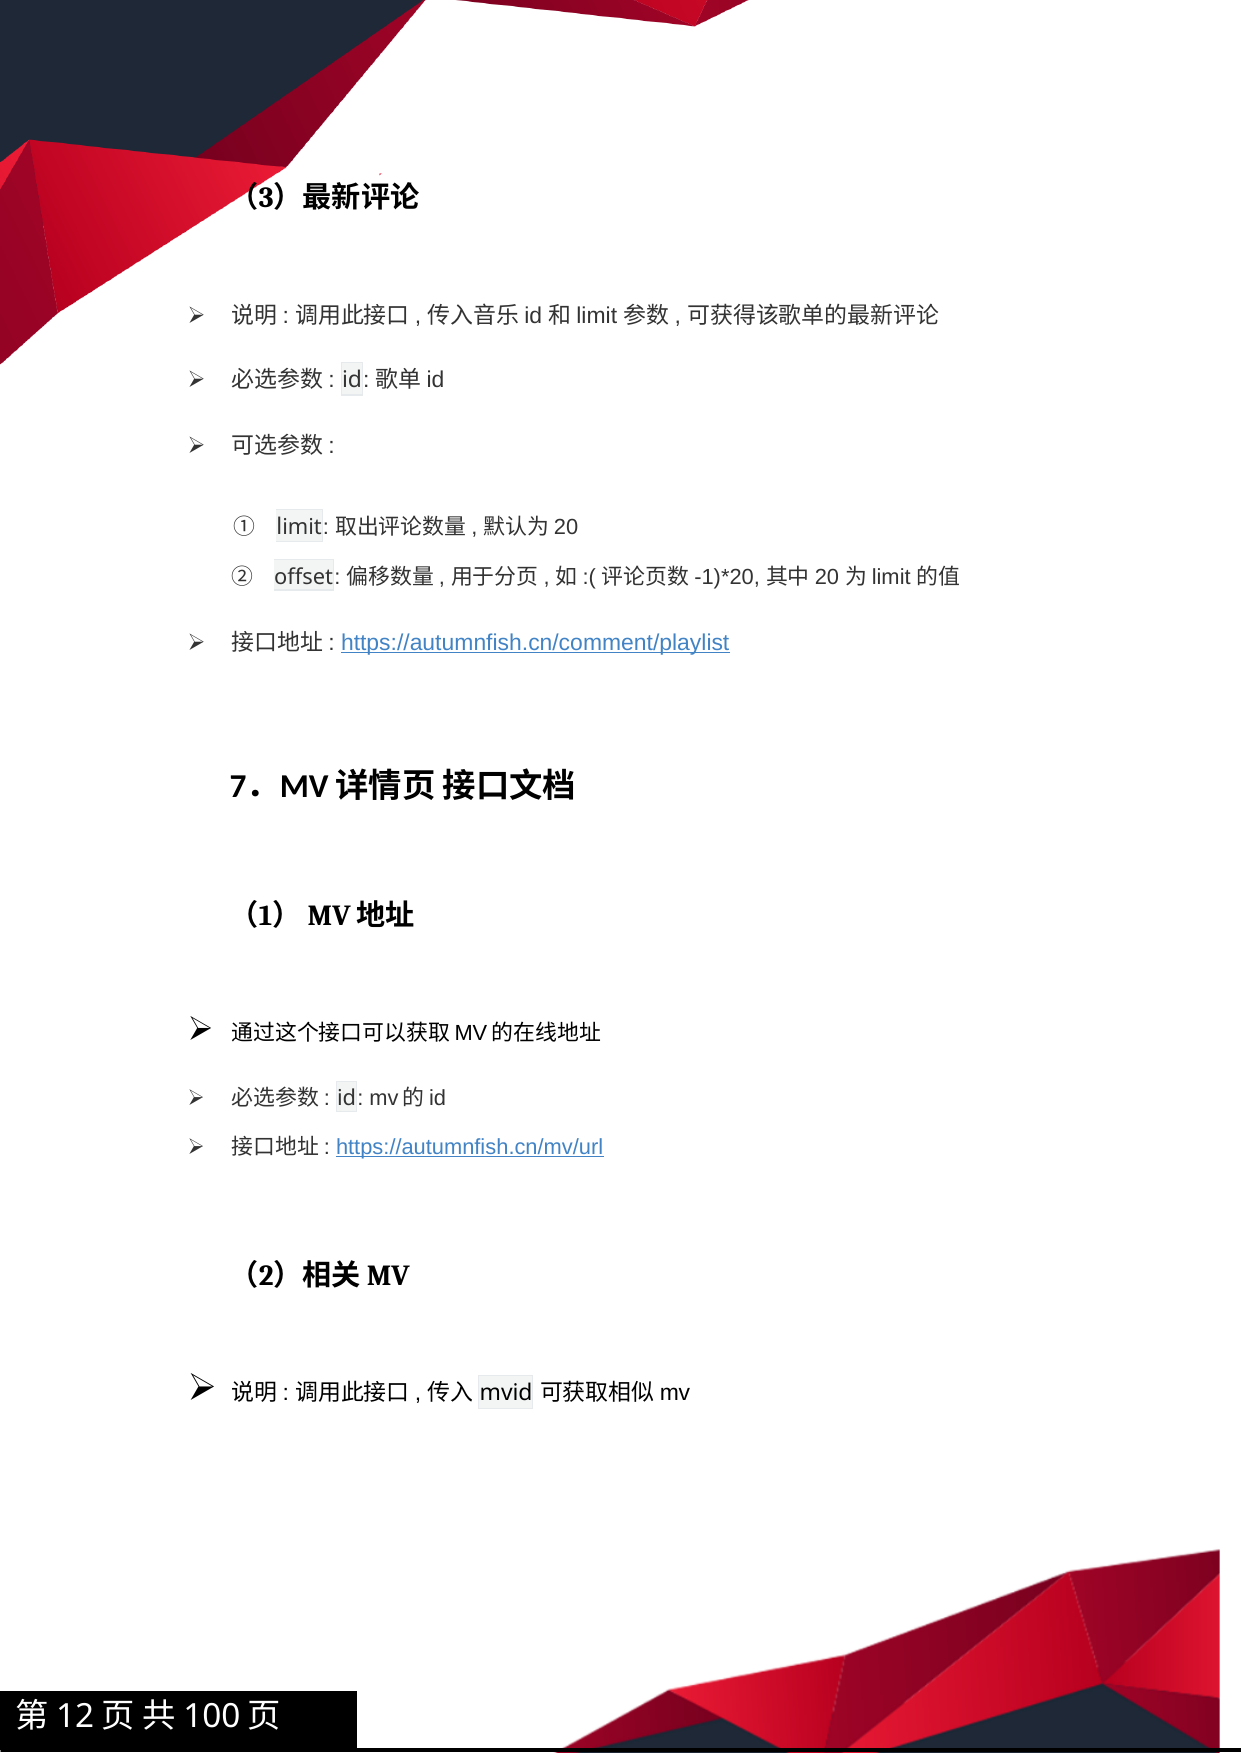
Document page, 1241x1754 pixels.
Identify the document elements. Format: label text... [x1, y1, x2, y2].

picture [0, 1488, 1241, 1753]
subtitle 最新评论 [187, 162, 1053, 227]
subtitle 相关MV [187, 1240, 1053, 1305]
list limit: 取出评论数量 , 默认为 20 [187, 493, 1053, 558]
list offset: 偏移数量 , 用于分页 , 如 :( 评论页数 -1)*20, 其中 20 为 limit 的值 [334, 558, 1053, 591]
list 通过这个接口可以获取MV的在线地址 [187, 998, 978, 1063]
picture [0, 0, 777, 387]
subtitle MV详情页 接口文档 [187, 750, 1053, 815]
list 接口地址 : https://autumnfish.cn/comment/playlist [187, 608, 1053, 673]
subtitle MV地址 [187, 880, 1053, 945]
list offset: 偏移数量 , 用于分页 , 如 :( 评论页数 -1)*20, 其中 20 为 limit 的值 [187, 558, 333, 591]
list 说明 : 调用此接口 , 传入音乐 id 和 limit 参数 , 可获得该歌单的最新评论 [187, 281, 1053, 346]
list 必选参数 : id: 歌单 id [187, 346, 1053, 411]
list 可选参数 : [187, 411, 1053, 476]
list 接口地址 : https://autumnfish.cn/mv/url [187, 1128, 1053, 1161]
list 说明 : 调用此接口 , 传入 mvid 可获取相似 mv [187, 1359, 978, 1424]
list 必选参数 : id: mv的id [187, 1063, 1053, 1128]
